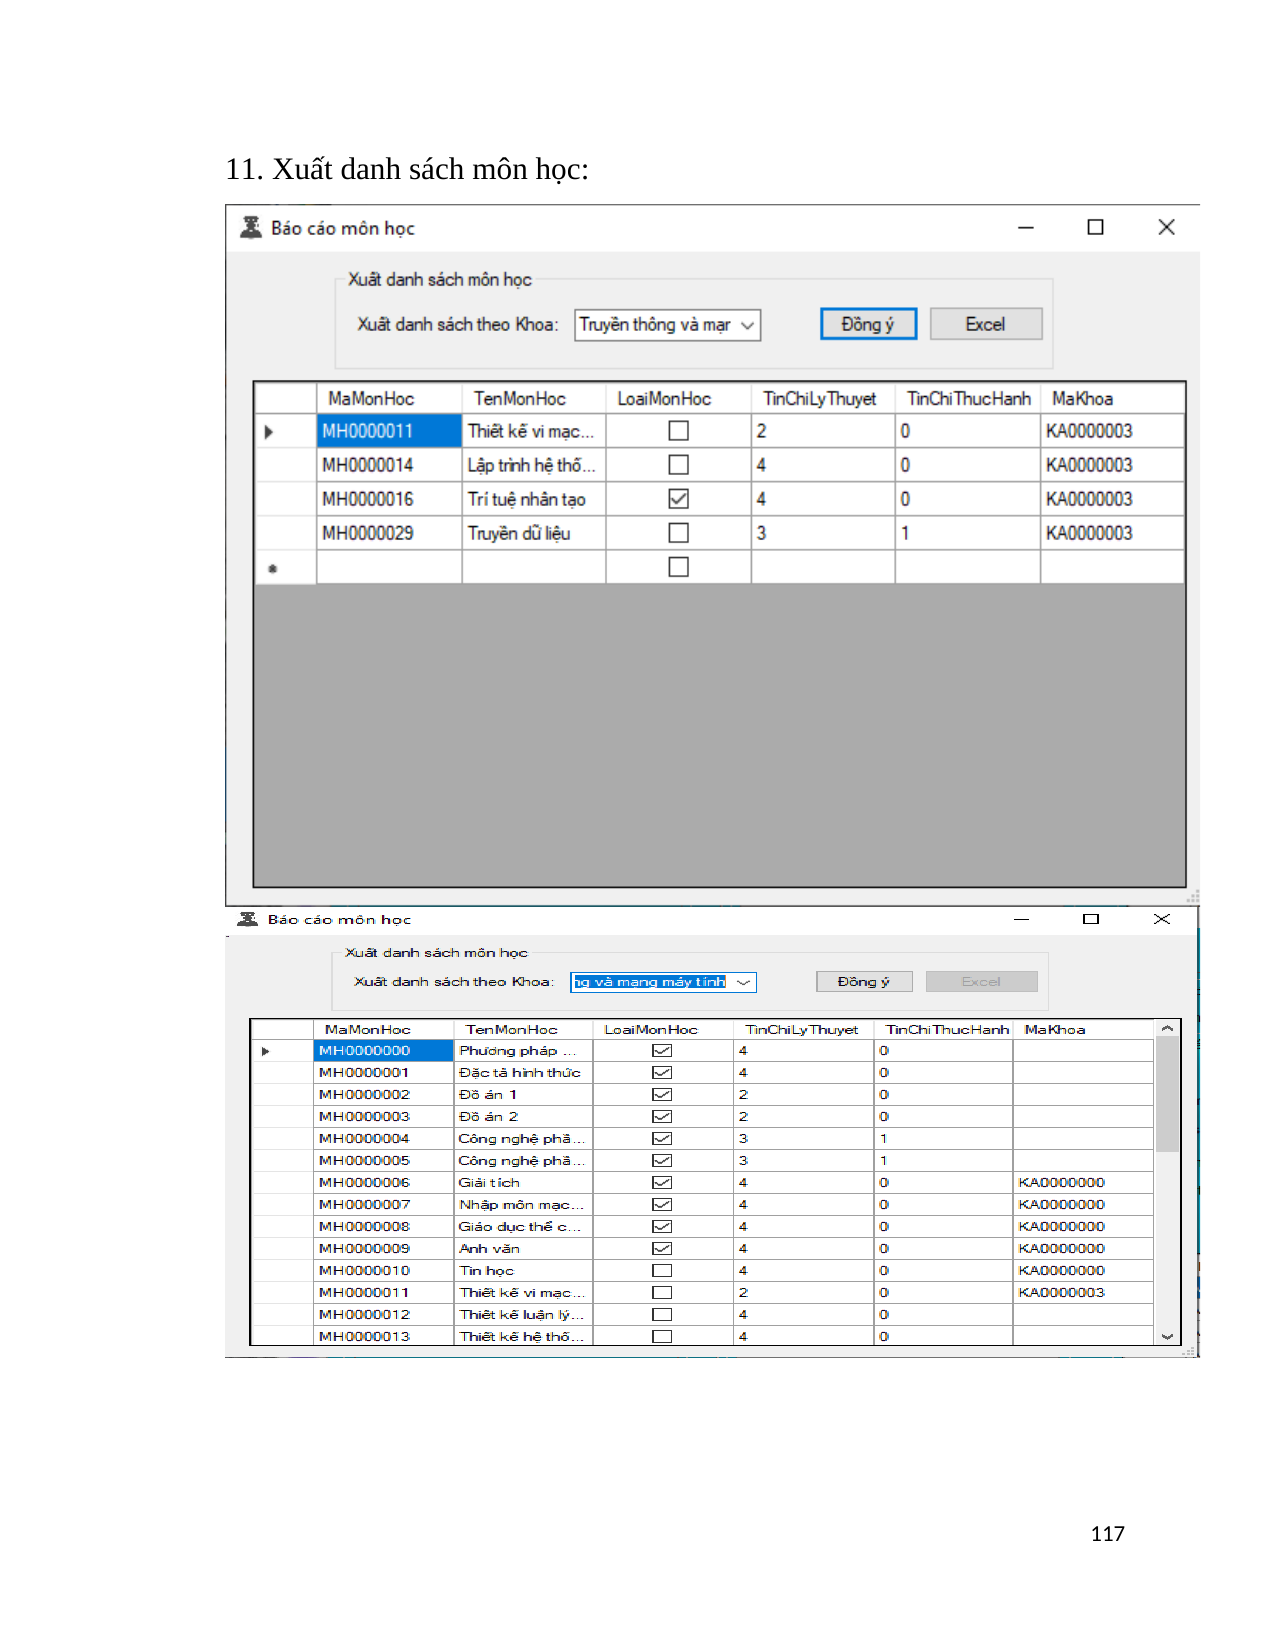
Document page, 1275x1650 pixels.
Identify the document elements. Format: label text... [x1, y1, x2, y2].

text 11. Xuất danh sách môn học: [225, 150, 1125, 186]
picture [225, 204, 1200, 1358]
